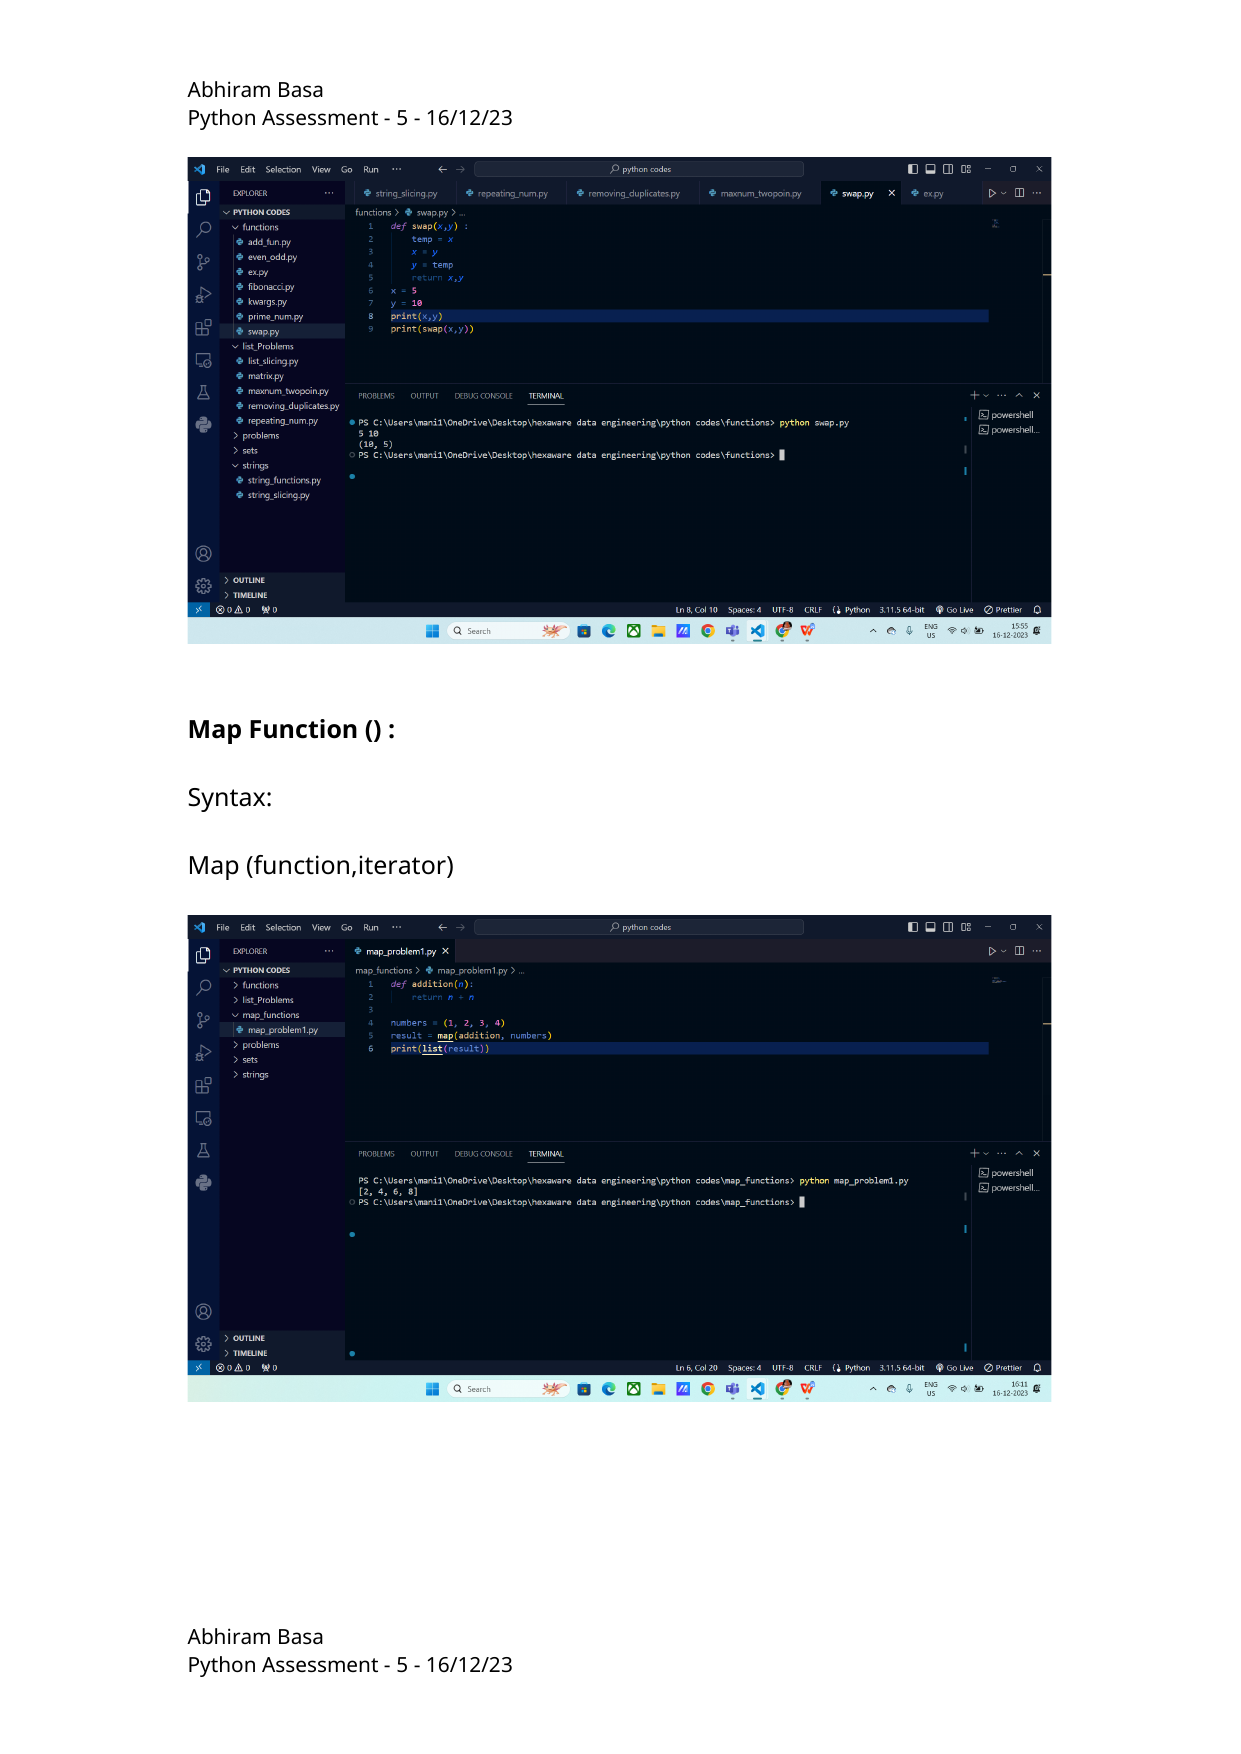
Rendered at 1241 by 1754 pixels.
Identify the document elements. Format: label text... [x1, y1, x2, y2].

list Map (function,iterator) [187, 848, 1053, 882]
list Syntax: [187, 779, 1053, 814]
picture [187, 157, 1052, 644]
picture [187, 915, 1052, 1402]
list Map Function () : [187, 711, 1053, 746]
